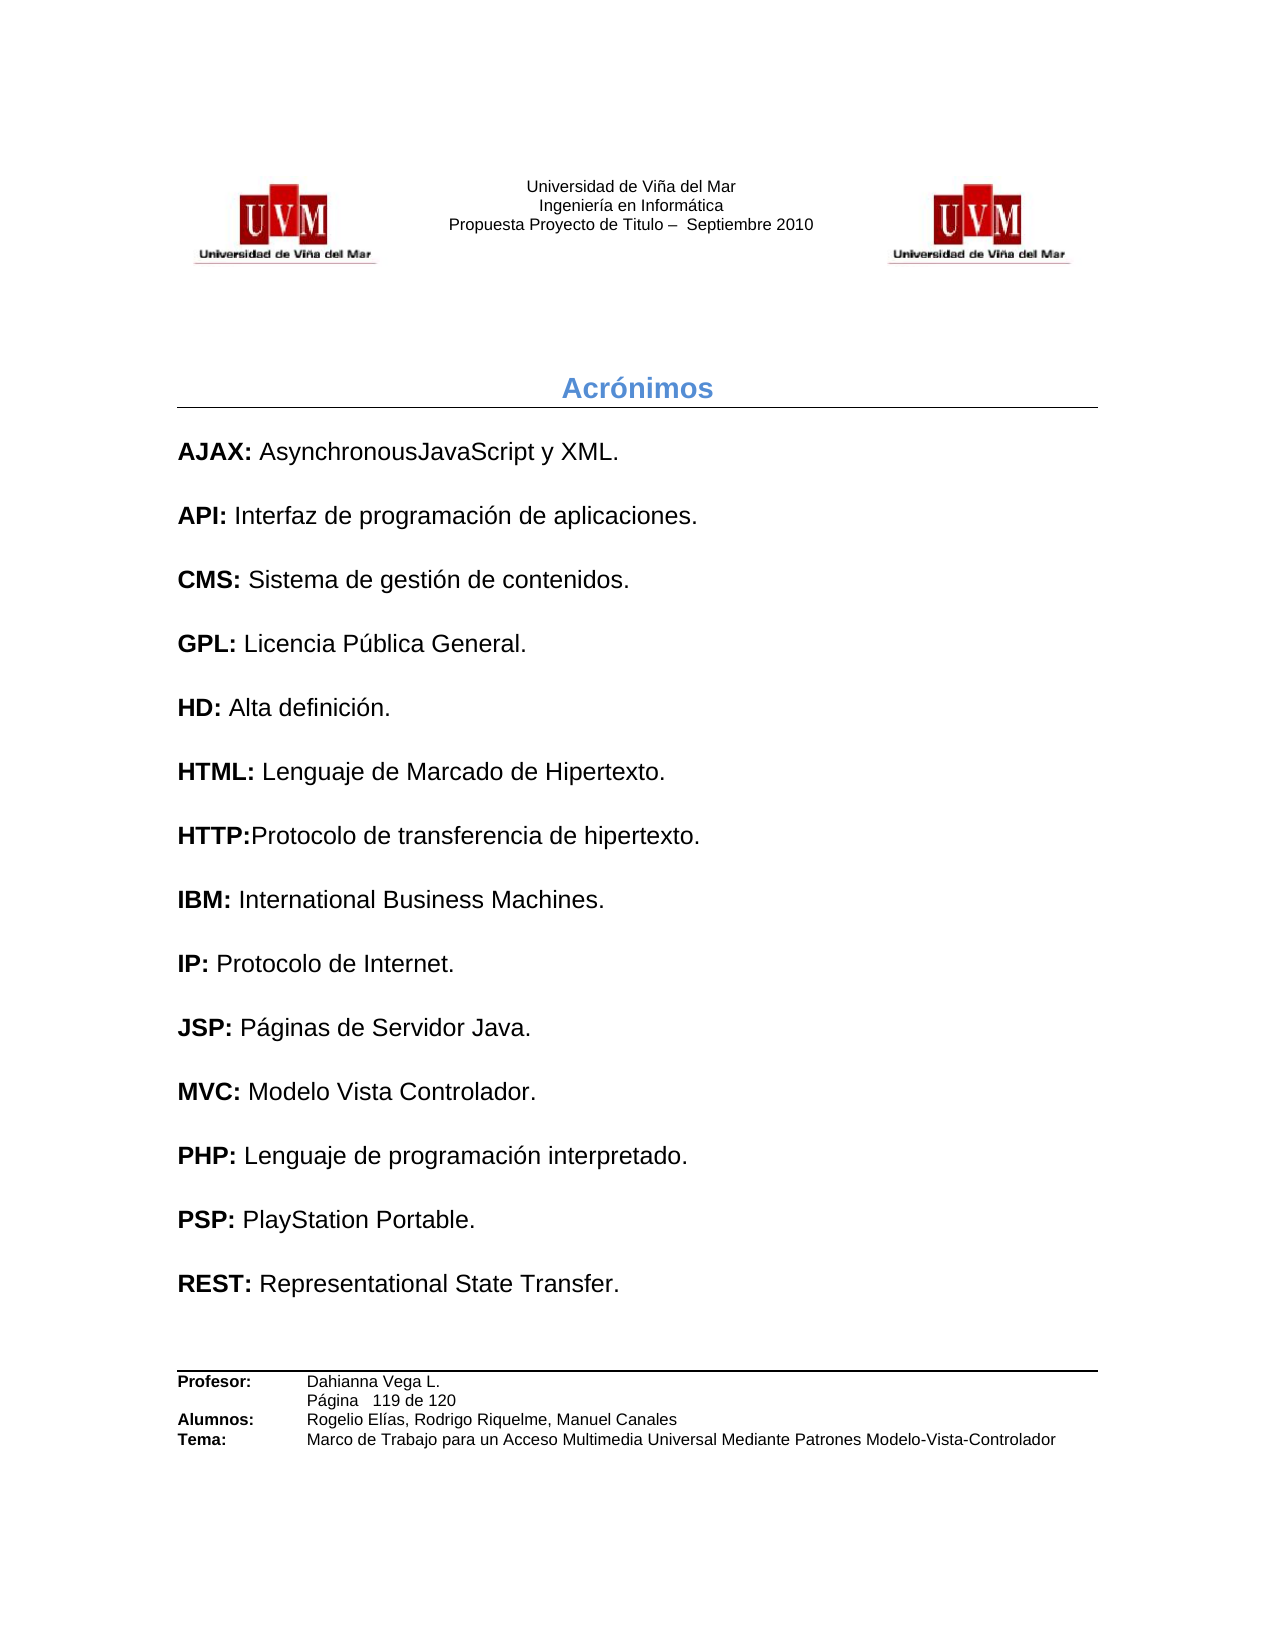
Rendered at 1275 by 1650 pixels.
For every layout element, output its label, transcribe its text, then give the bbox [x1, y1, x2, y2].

text HTML: Lenguaje de Marcado de Hipertexto. [177, 757, 1098, 786]
text MVC: Modelo Vista Controlador. [177, 1077, 1098, 1106]
text CMS: Sistema de gestión de contenidos. [177, 565, 1098, 594]
title Acrónimos [177, 371, 1098, 407]
picture [871, 176, 1084, 267]
picture [177, 176, 390, 267]
text PSP: PlayStation Portable. [177, 1205, 1098, 1233]
text GPL: Licencia Pública General. [177, 629, 1098, 658]
text REST: Representational State Transfer. [177, 1269, 1098, 1297]
text HTTP:Protocolo de transferencia de hipertexto. [177, 821, 1098, 850]
text IBM: International Business Machines. [177, 885, 1098, 914]
text PHP: Lenguaje de programación interpretado. [177, 1141, 1098, 1169]
text API: Interfaz de programación de aplicaciones. [177, 501, 1098, 530]
text IP: Protocolo de Internet. [177, 949, 1098, 978]
text HD: Alta definición. [177, 693, 1098, 722]
text AJAX: AsynchronousJavaScript y XML. [177, 437, 1098, 466]
text JSP: Páginas de Servidor Java. [177, 1013, 1098, 1042]
